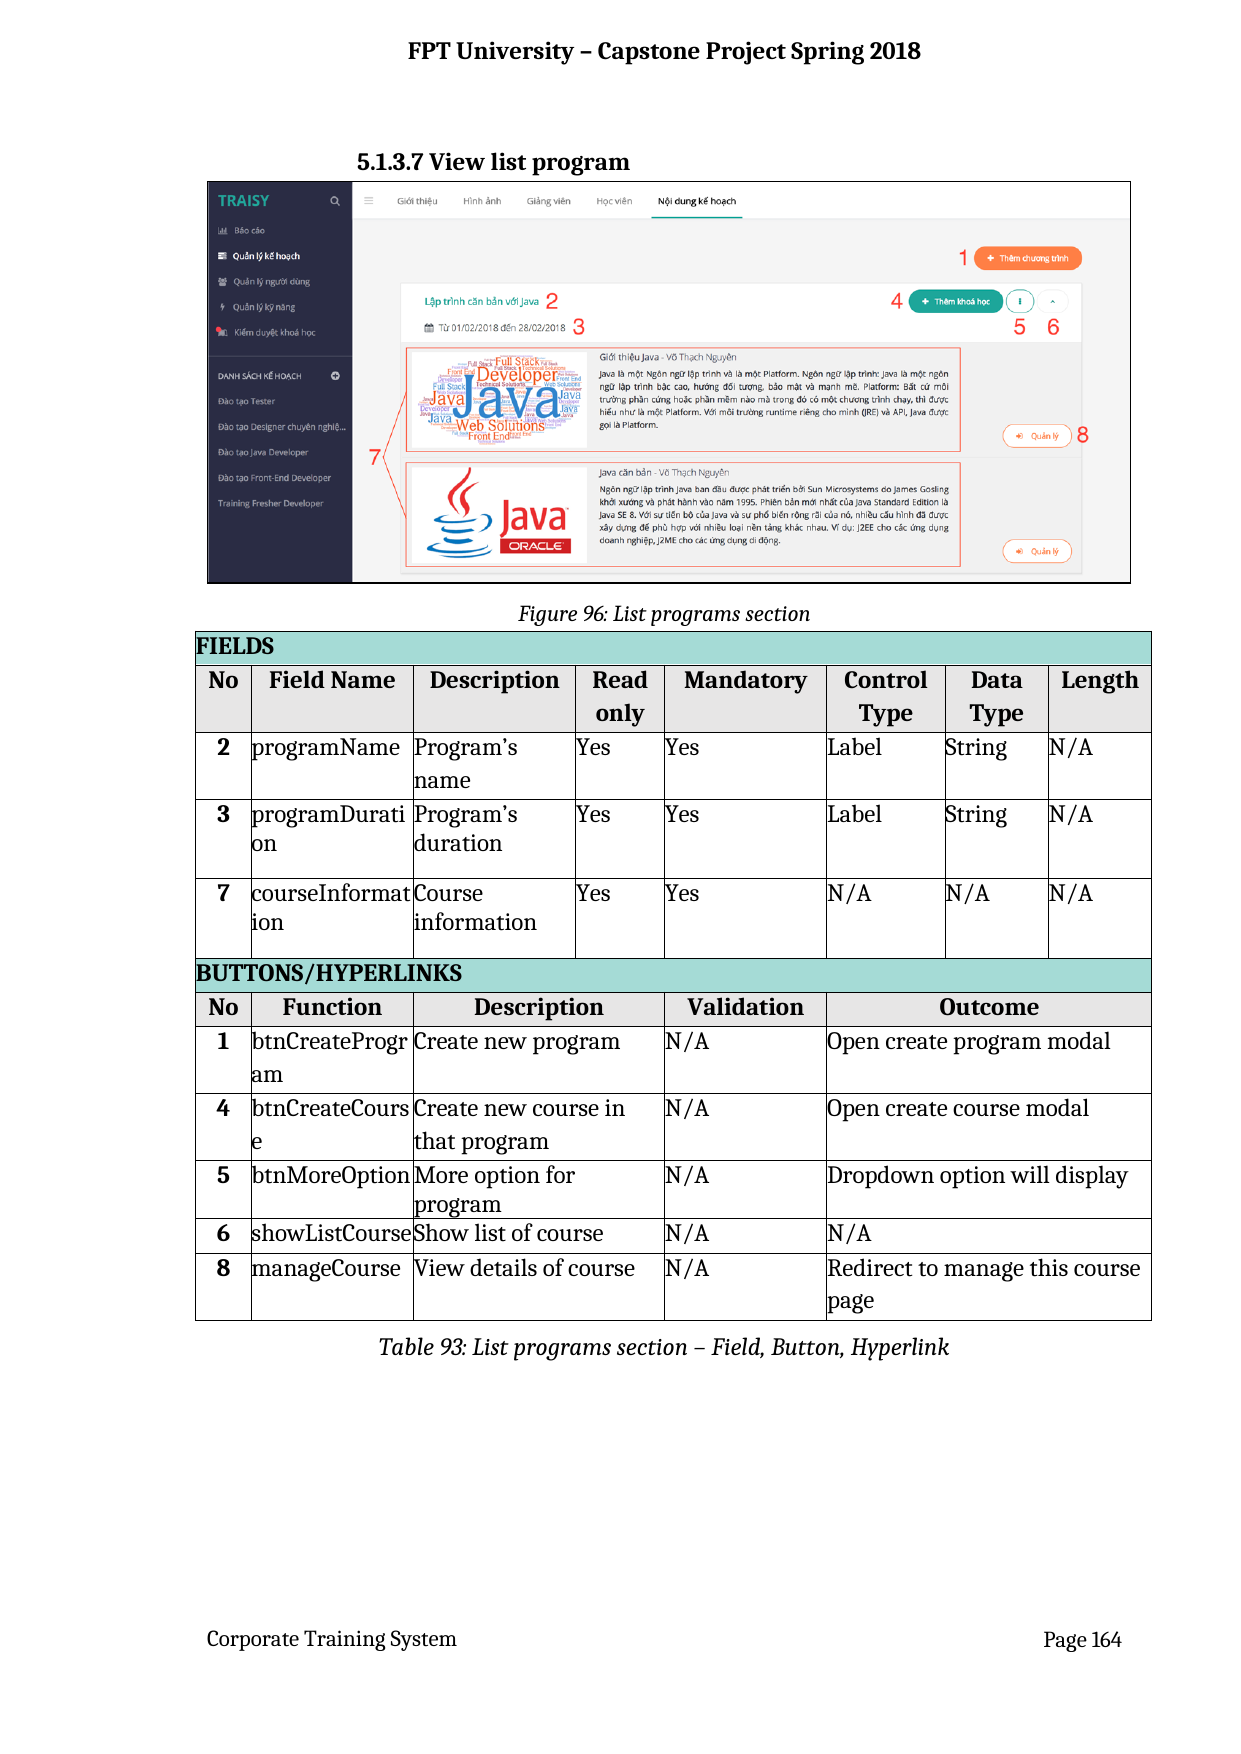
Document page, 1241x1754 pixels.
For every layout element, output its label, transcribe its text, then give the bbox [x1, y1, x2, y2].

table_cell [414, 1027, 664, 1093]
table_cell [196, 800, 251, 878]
list Table 93: List programs section – Field, Button, Hyperlink [207, 1333, 1122, 1362]
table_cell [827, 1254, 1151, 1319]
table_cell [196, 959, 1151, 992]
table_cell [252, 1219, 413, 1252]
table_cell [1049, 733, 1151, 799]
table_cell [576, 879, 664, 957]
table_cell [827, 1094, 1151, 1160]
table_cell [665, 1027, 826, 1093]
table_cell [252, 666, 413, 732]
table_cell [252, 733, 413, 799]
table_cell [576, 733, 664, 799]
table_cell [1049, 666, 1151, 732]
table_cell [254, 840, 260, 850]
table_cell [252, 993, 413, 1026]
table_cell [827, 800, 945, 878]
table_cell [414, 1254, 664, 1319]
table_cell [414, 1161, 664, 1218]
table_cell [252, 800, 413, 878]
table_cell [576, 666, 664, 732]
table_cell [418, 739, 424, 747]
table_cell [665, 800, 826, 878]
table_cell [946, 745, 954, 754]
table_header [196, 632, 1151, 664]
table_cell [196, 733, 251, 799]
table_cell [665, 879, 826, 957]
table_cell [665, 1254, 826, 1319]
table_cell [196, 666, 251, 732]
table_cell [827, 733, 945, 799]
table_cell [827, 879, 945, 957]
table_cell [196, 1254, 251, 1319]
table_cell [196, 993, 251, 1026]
subtitle 5.1.3.7 View list program [357, 148, 1124, 176]
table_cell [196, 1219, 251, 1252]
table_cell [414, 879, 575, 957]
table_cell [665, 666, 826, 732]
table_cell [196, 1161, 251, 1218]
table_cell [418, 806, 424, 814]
text Figure 96: List programs section [207, 600, 1122, 627]
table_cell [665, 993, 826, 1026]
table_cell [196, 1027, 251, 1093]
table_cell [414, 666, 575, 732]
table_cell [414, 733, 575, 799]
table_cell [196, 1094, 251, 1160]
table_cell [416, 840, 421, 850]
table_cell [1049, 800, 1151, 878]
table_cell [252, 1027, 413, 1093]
picture [208, 182, 1130, 582]
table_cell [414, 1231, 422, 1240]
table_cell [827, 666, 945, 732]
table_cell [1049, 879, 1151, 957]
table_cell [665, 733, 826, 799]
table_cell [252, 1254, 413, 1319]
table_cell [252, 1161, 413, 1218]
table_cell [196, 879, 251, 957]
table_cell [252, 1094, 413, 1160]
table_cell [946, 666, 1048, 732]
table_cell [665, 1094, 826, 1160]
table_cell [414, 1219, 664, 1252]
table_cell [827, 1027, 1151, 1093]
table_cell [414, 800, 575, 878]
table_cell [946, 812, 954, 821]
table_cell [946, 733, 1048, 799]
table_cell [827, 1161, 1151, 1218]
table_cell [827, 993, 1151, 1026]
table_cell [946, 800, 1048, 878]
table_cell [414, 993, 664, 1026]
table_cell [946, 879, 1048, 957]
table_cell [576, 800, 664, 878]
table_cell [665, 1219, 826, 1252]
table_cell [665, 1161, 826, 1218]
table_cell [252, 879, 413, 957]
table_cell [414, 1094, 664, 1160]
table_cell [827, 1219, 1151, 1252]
